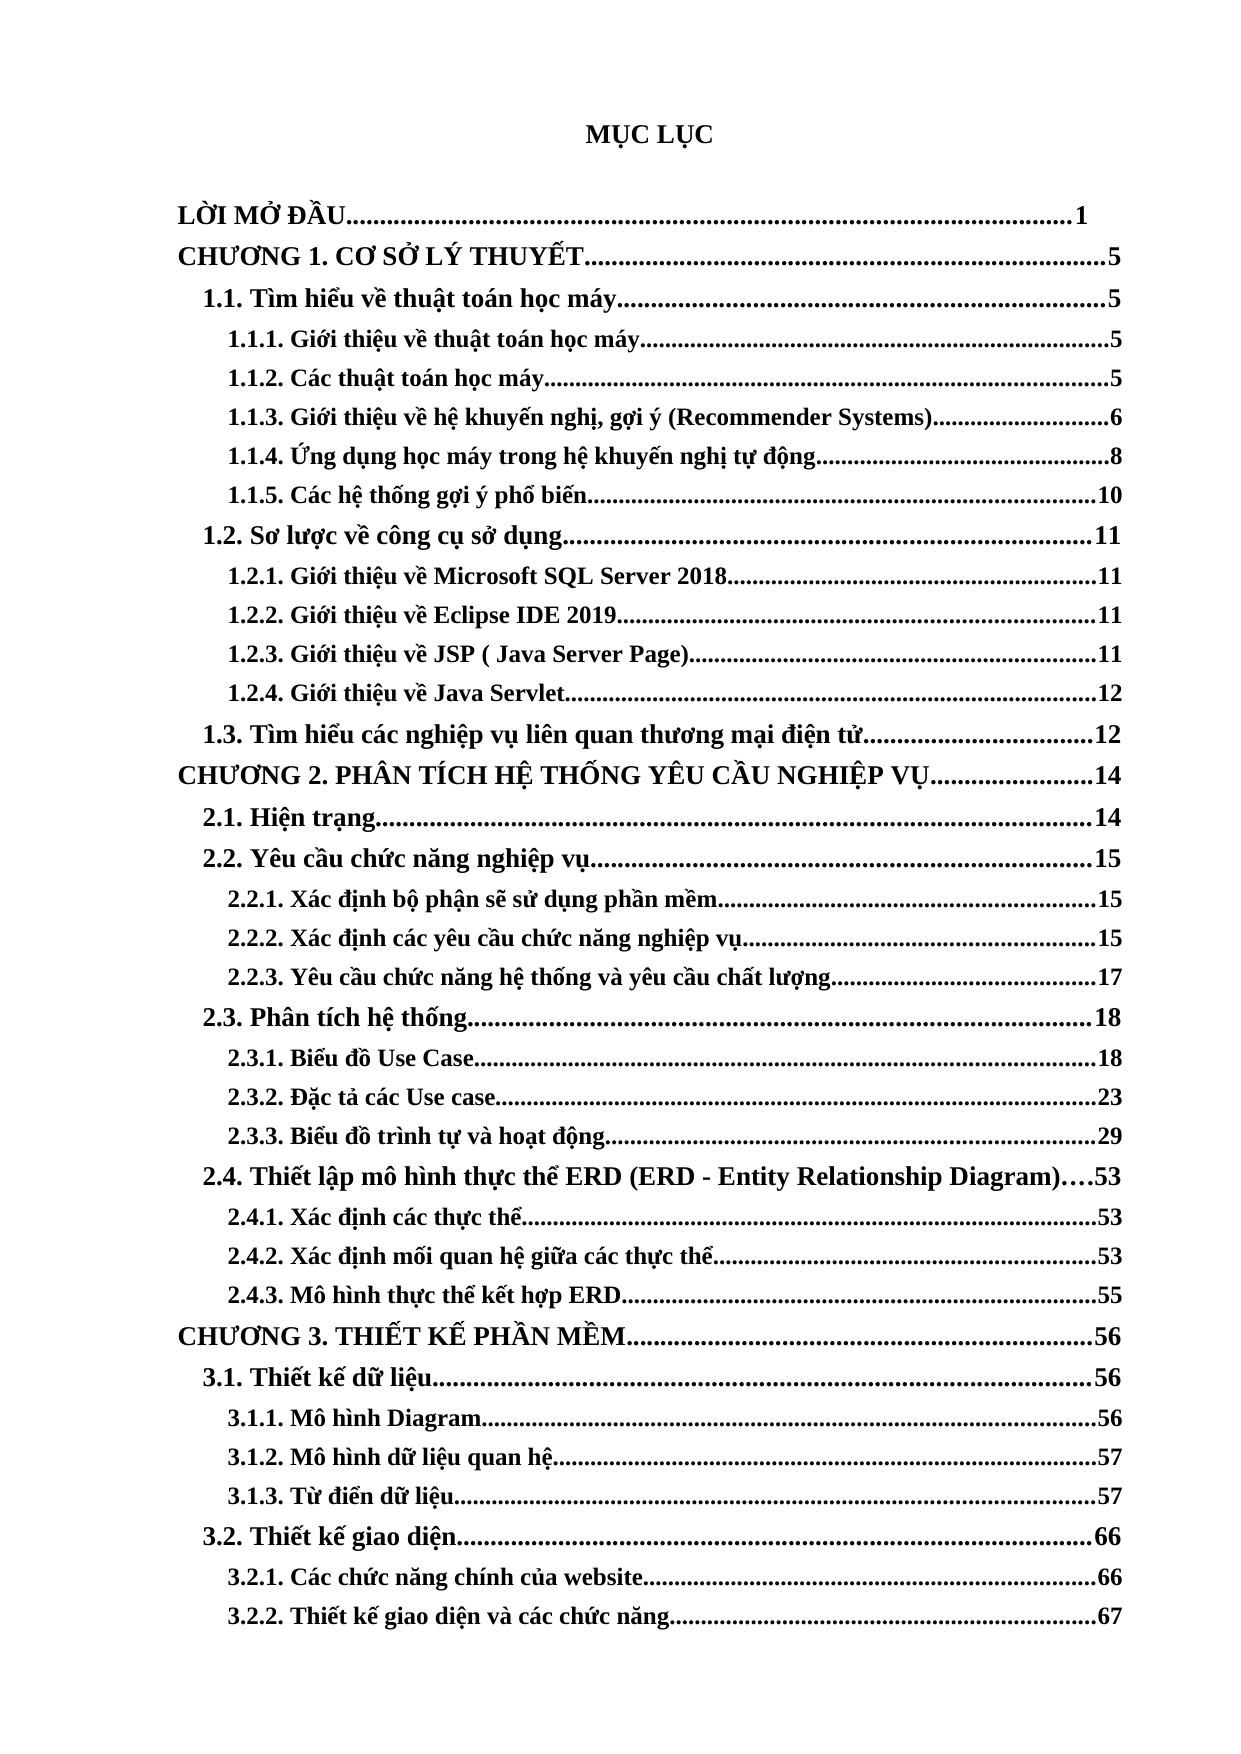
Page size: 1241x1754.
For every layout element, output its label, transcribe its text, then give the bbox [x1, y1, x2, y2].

text MỤC LỤC [177, 118, 1122, 149]
